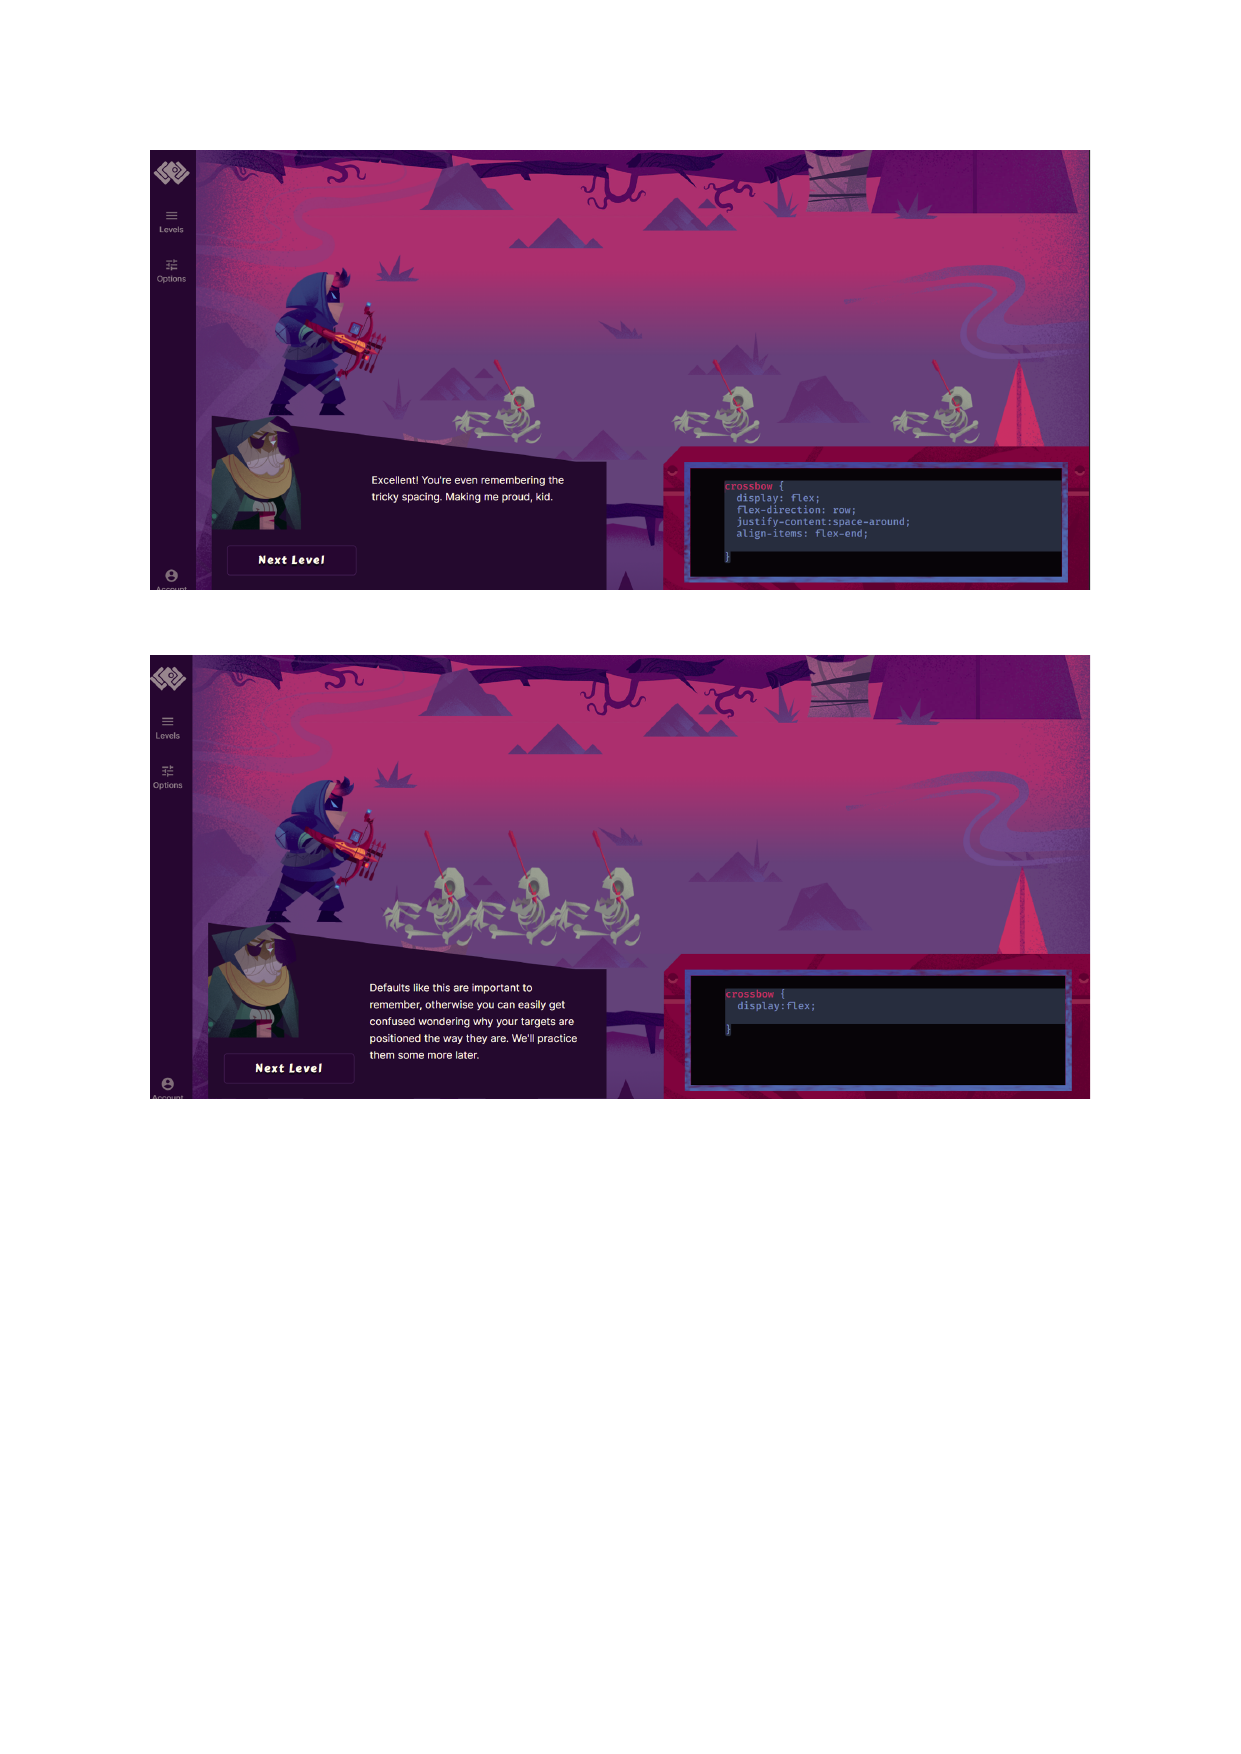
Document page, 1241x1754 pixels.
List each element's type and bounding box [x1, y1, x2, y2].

picture [150, 150, 1091, 590]
picture [150, 655, 1091, 1099]
